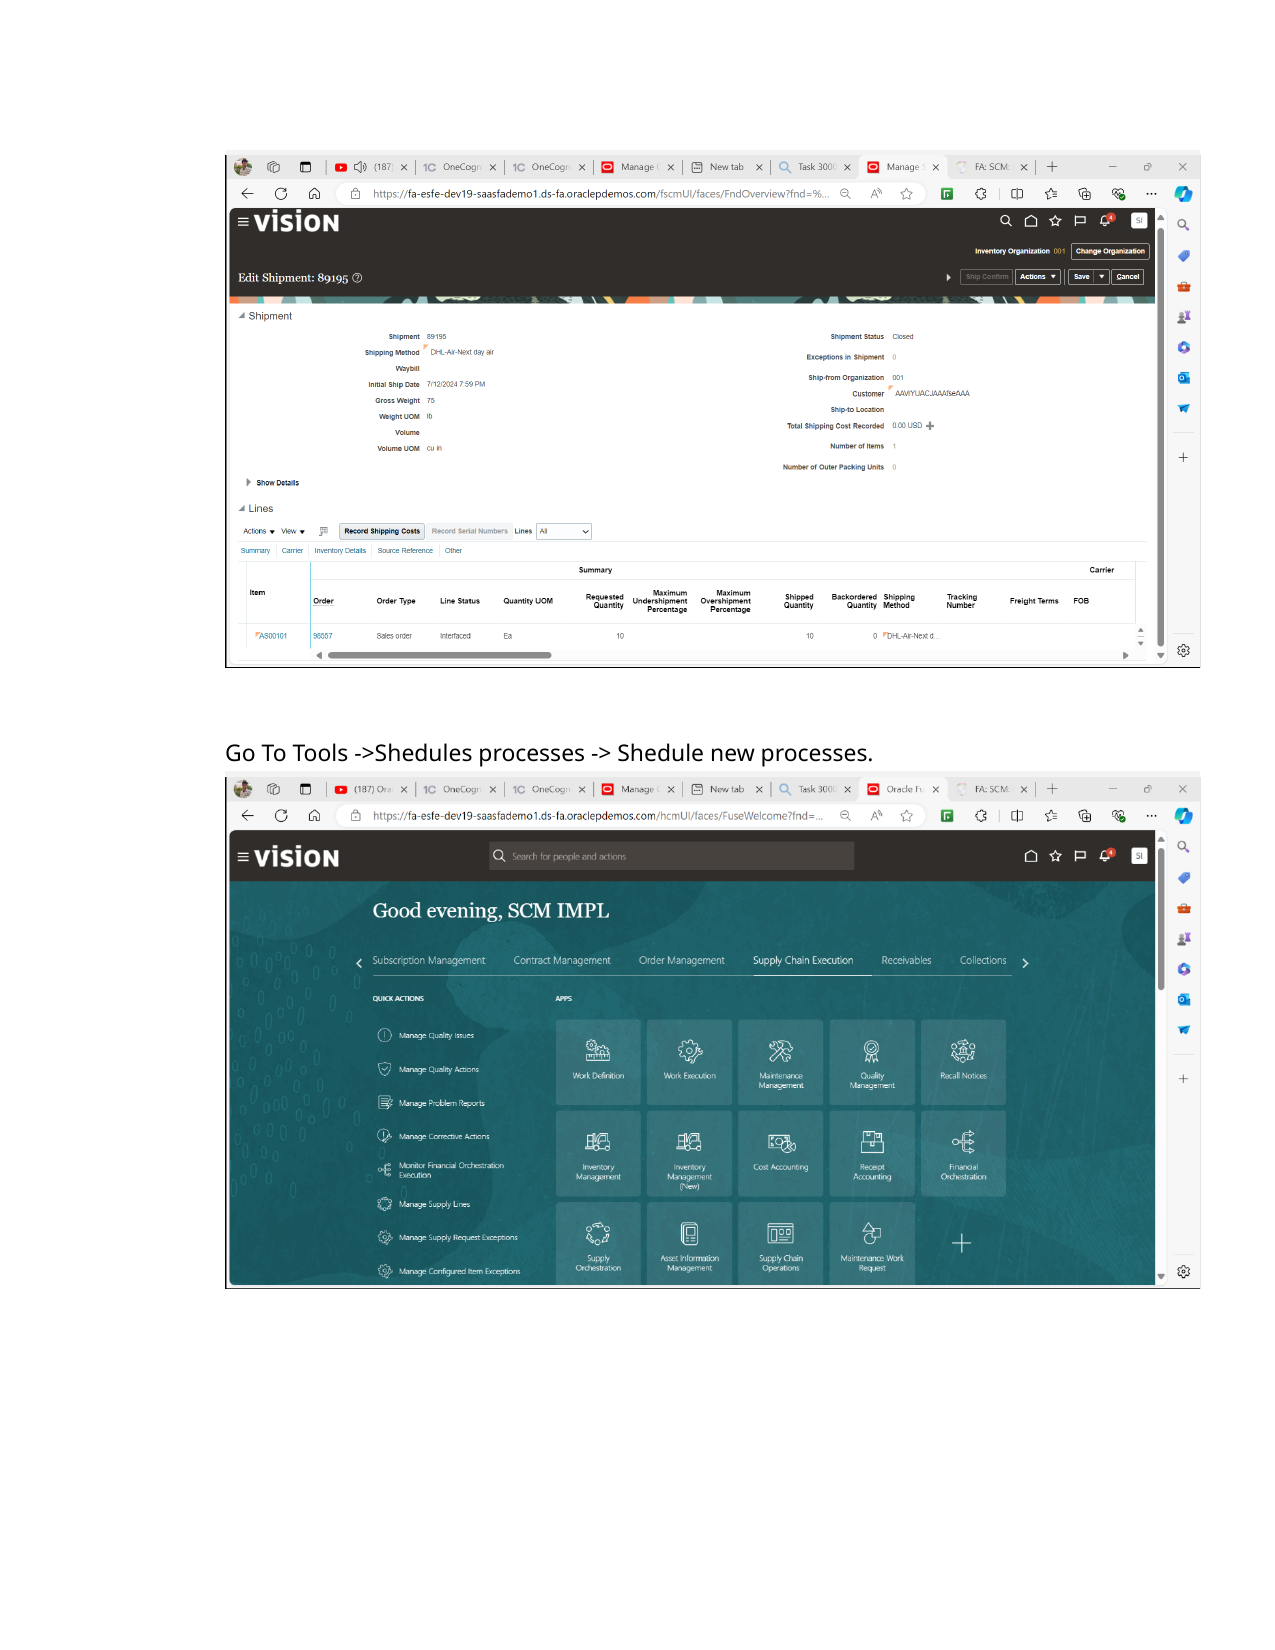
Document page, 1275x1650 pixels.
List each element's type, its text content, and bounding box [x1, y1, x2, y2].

list Go To Tools ->Shedules processes -> Shedule new processes. [225, 737, 1125, 771]
picture [225, 771, 1200, 1289]
